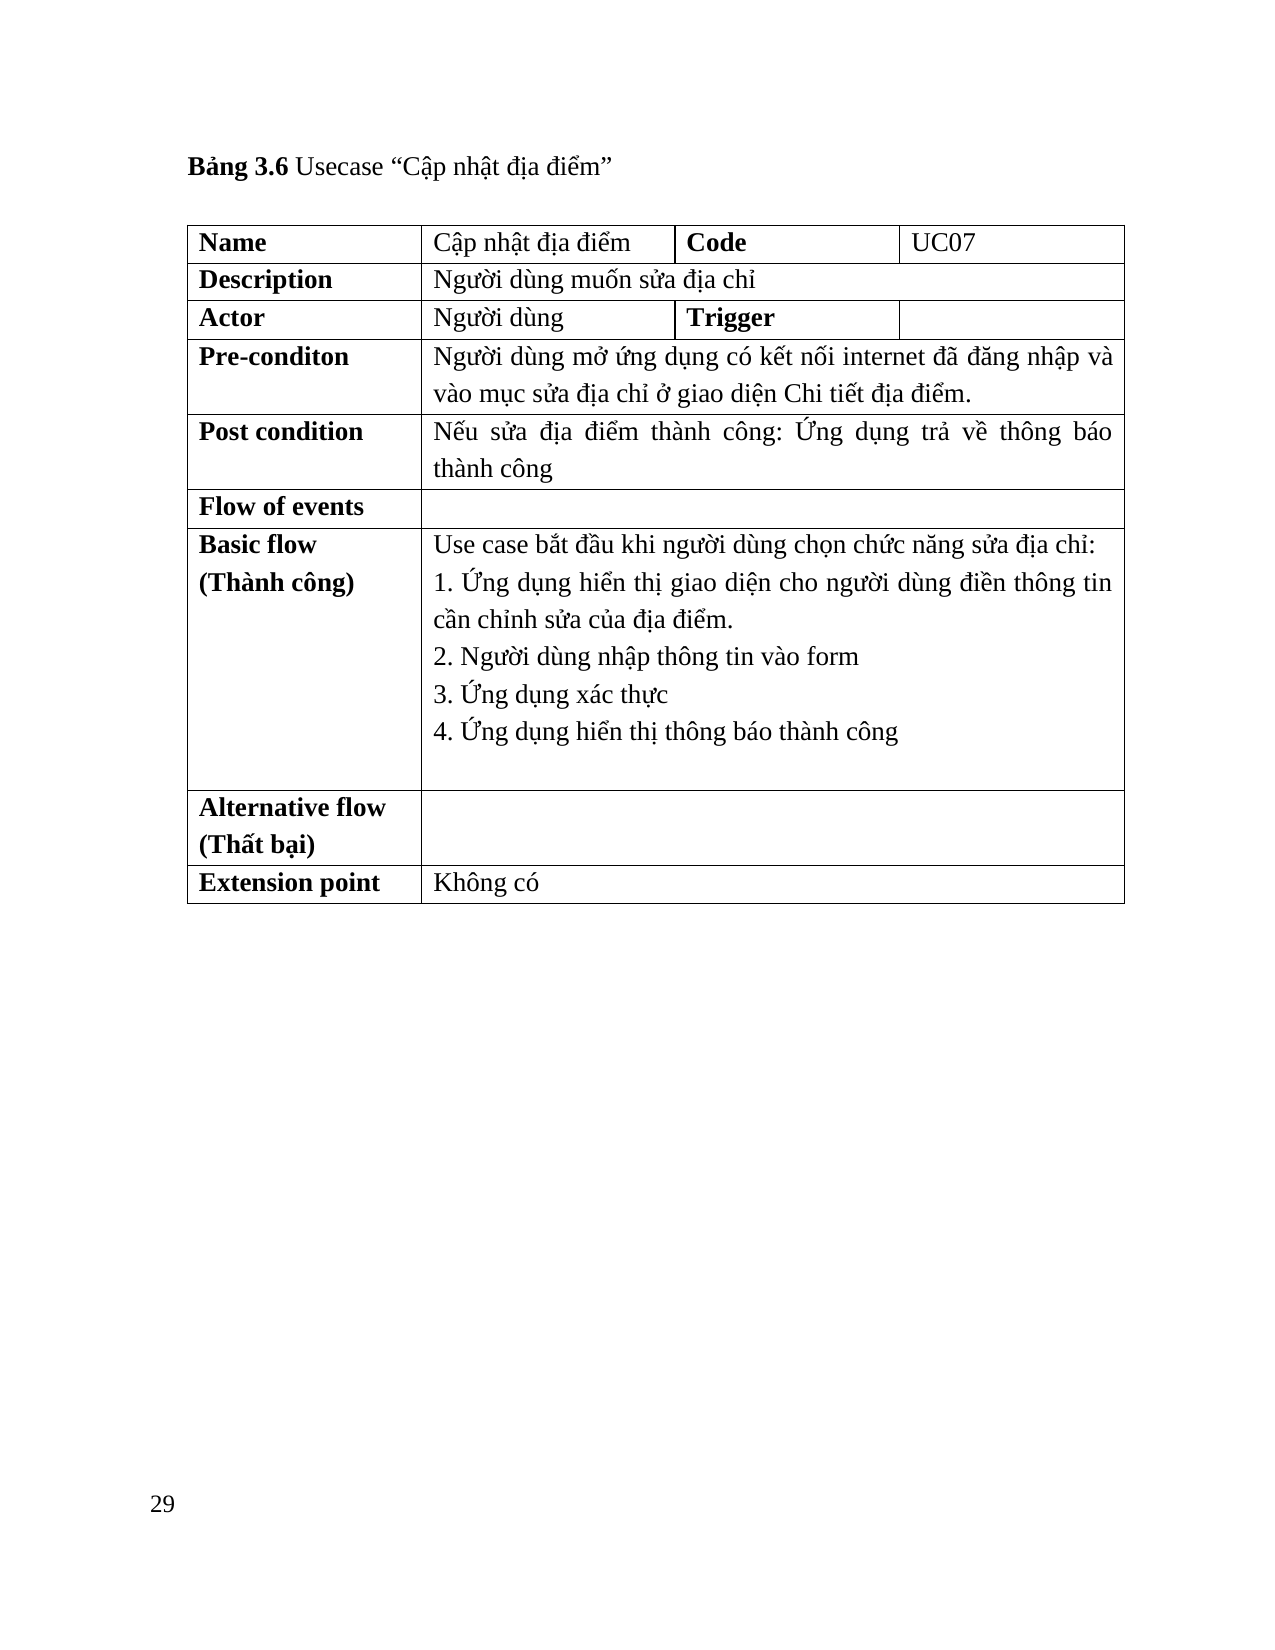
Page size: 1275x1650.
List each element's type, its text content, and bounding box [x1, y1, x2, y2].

table_cell Trigger [676, 301, 899, 339]
table_cell Người dùng mở ứng dụng có kết nối internet đã đăng nhập và vào mục sửa địa chỉ ở giao diện Chi tiết địa điểm. [422, 340, 1124, 414]
table_header Cập nhật địa điểm [422, 226, 674, 262]
table_cell Người dùng muốn sửa địa chỉ [422, 264, 1124, 300]
table_cell [422, 490, 1124, 527]
table_cell Flow of events [188, 490, 421, 527]
table_header Code [676, 226, 899, 262]
table_cell Không có [422, 866, 1124, 903]
table_cell Actor [188, 301, 421, 339]
table_header Name [188, 226, 421, 262]
table_cell Use case bắt đầu khi người dùng chọn chức năng sửa địa chỉ: 1. Ứng dụng hiển thị giao diện cho người dùng điền thông tin cần chỉnh sửa của địa điểm. 2. Người dùng nhập thông tin vào form 3. Ứng dụng xác thực 4. Ứng dụng hiển thị thông báo thành công [422, 529, 1124, 789]
table_cell Description [188, 264, 421, 300]
table_cell Alternative flow (Thất bại) [188, 791, 421, 865]
table_cell Post condition [188, 415, 421, 489]
table_cell Extension point [188, 866, 421, 903]
table_cell [422, 791, 1124, 865]
table_cell Basic flow (Thành công) [188, 529, 421, 789]
table_cell Người dùng [422, 301, 674, 339]
table_cell Nếu sửa địa điểm thành công: Ứng dụng trả về thông báo thành công [422, 415, 1124, 489]
table_cell Pre-conditon [188, 340, 421, 414]
table_header UC07 [900, 226, 1124, 262]
text Bảng 3.6 Usecase “Cập nhật địa điểm” [187, 150, 1125, 181]
table_cell [900, 301, 1124, 339]
